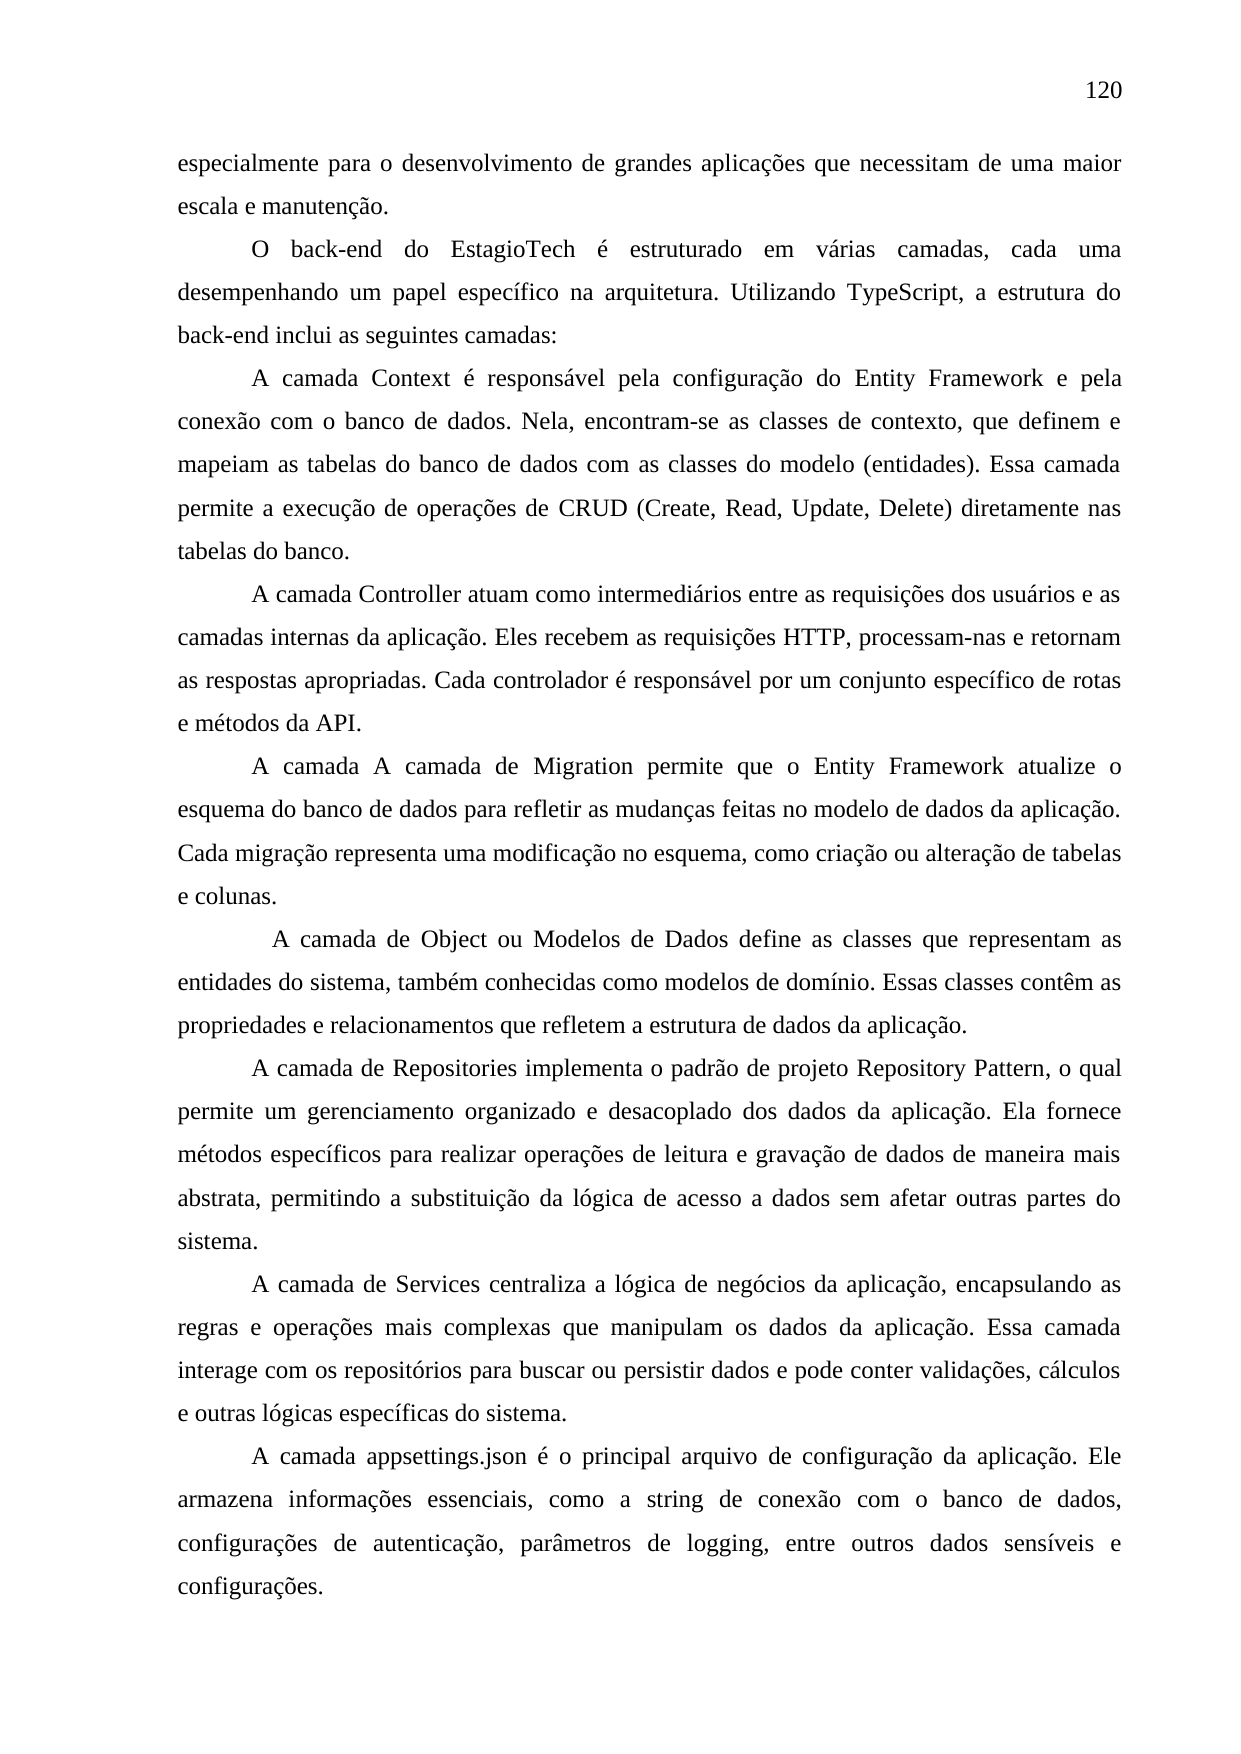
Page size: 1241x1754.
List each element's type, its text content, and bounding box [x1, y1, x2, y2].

text A camada appsettings.json é o principal arquivo de configuração da aplicação. Ele armazena informações essenciais, como a string de conexão com o banco de dados, configurações de autenticação, parâmetros de logging, entre outros dados sensíveis e configurações. [177, 1441, 1122, 1599]
text A camada de Repositories implementa o padrão de projeto Repository Pattern, o qual permite um gerenciamento organizado e desacoplado dos dados da aplicação. Ela fornece métodos específicos para realizar operações de leitura e gravação de dados de maneira mais abstrata, permitindo a substituição da lógica de acesso a dados sem afetar outras partes do sistema. [177, 1053, 1122, 1254]
text O back-end do EstagioTech é estruturado em várias camadas, cada uma desempenhando um papel específico na arquitetura. Utilizando TypeScript, a estrutura do back-end inclui as seguintes camadas: [177, 234, 1122, 349]
text A camada A camada de Migration permite que o Entity Framework atualize o esquema do banco de dados para refletir as mudanças feitas no modelo de dados da aplicação. Cada migração representa uma modificação no esquema, como criação ou alteração de tabelas e colunas. [177, 751, 1122, 909]
text A camada de Object ou Modelos de Dados define as classes que representam as entidades do sistema, também conhecidas como modelos de domínio. Essas classes contêm as propriedades e relacionamentos que refletem a estrutura de dados da aplicação. [177, 924, 1122, 1039]
text A camada Controller atuam como intermediários entre as requisições dos usuários e as camadas internas da aplicação. Eles recebem as requisições HTTP, processam-nas e retornam as respostas apropriadas. Cada controlador é responsável por um conjunto específico de rotas e métodos da API. [177, 579, 1122, 737]
text A camada de Services centraliza a lógica de negócios da aplicação, encapsulando as regras e operações mais complexas que manipulam os dados da aplicação. Essa camada interage com os repositórios para buscar ou persistir dados e pode conter validações, cálculos e outras lógicas específicas do sistema. [177, 1269, 1122, 1427]
text A camada Context é responsável pela configuração do Entity Framework e pela conexão com o banco de dados. Nela, encontram-se as classes de contexto, que definem e mapeiam as tabelas do banco de dados com as classes do modelo (entidades). Essa camada permite a execução de operações de CRUD (Create, Read, Update, Delete) diretamente nas tabelas do banco. [177, 363, 1122, 564]
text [177, 148, 1122, 219]
